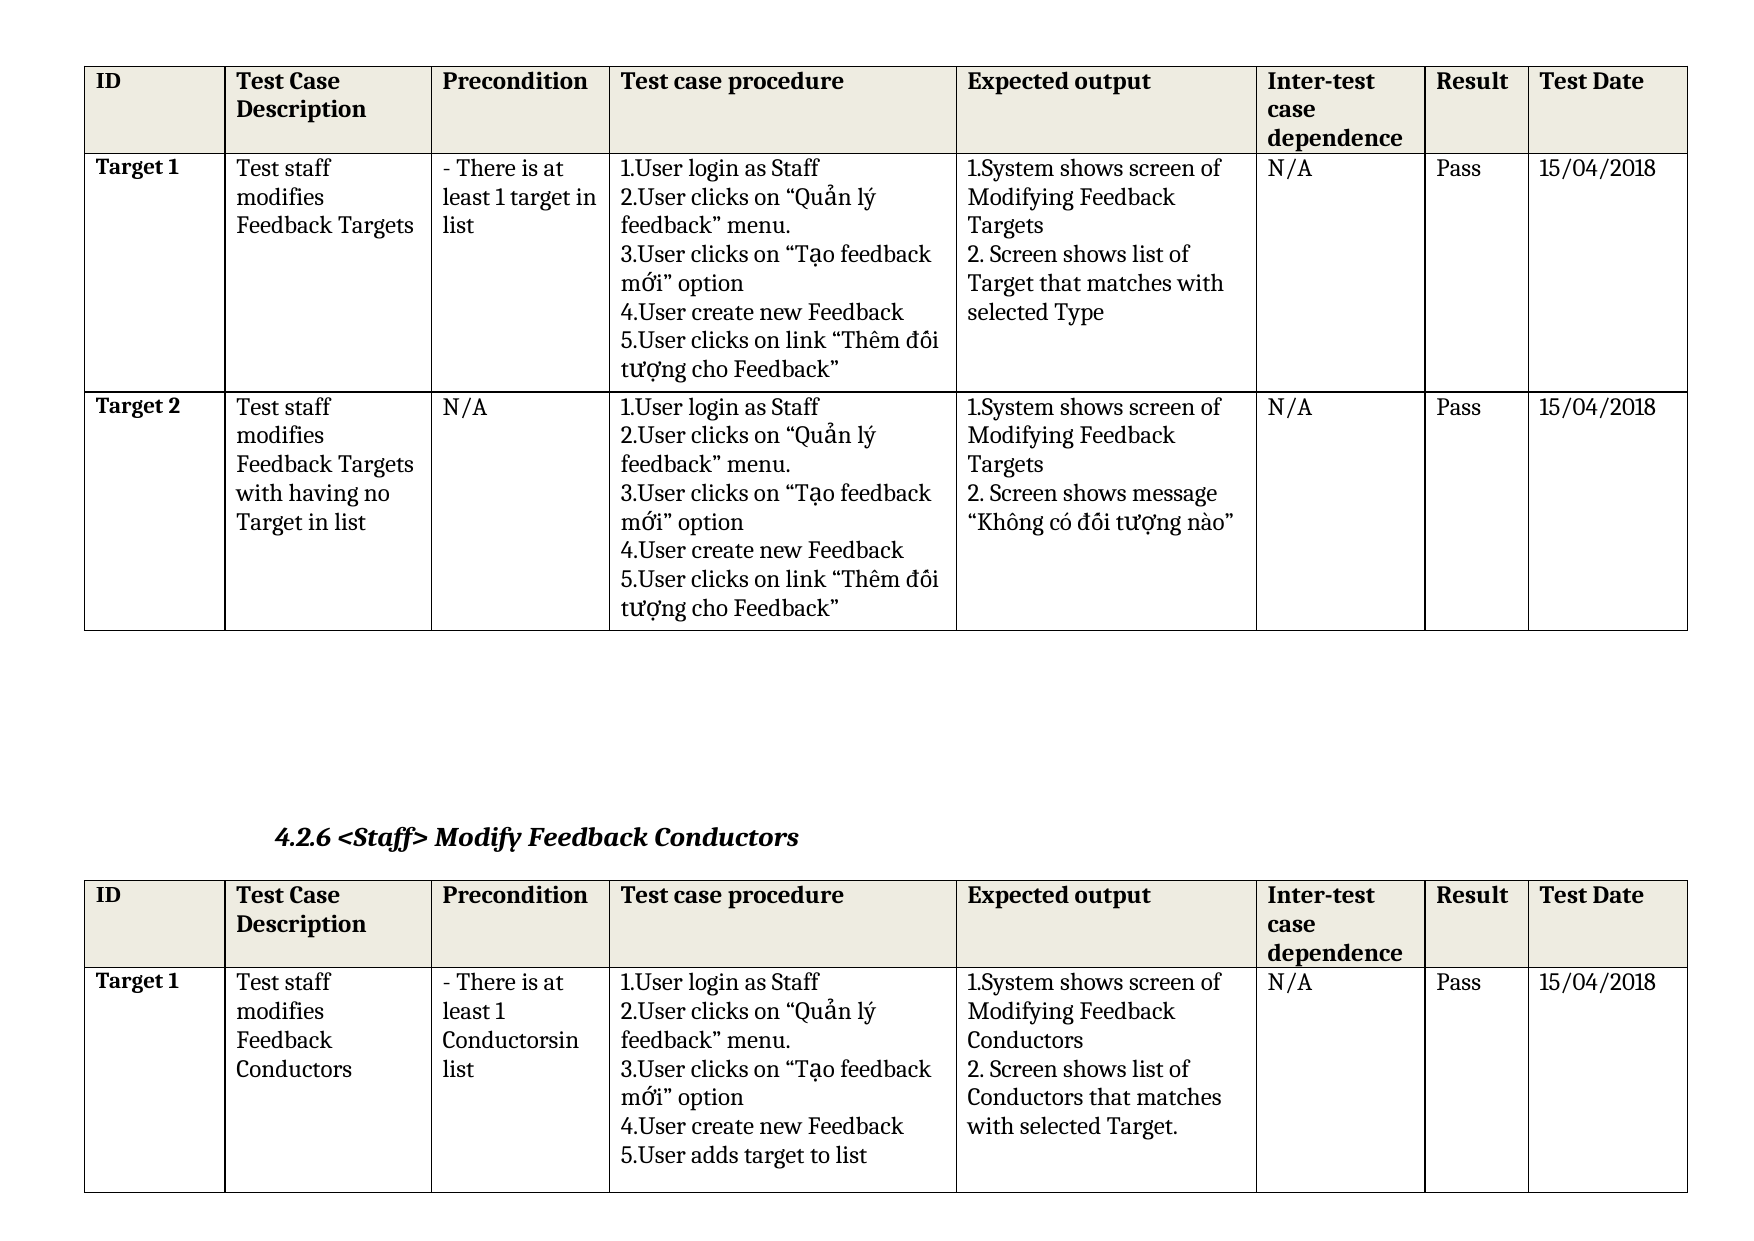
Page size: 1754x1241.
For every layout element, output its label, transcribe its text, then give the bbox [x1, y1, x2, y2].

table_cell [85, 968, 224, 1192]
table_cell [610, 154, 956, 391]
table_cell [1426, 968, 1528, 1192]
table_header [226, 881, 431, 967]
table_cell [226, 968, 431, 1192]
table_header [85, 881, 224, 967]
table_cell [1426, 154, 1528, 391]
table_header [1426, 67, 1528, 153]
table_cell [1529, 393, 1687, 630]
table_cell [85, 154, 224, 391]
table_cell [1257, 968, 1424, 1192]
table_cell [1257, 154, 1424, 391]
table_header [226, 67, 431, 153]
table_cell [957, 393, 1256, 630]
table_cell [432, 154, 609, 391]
list 4.2.6 <Staff> Modify Feedback Conductors [274, 822, 1614, 854]
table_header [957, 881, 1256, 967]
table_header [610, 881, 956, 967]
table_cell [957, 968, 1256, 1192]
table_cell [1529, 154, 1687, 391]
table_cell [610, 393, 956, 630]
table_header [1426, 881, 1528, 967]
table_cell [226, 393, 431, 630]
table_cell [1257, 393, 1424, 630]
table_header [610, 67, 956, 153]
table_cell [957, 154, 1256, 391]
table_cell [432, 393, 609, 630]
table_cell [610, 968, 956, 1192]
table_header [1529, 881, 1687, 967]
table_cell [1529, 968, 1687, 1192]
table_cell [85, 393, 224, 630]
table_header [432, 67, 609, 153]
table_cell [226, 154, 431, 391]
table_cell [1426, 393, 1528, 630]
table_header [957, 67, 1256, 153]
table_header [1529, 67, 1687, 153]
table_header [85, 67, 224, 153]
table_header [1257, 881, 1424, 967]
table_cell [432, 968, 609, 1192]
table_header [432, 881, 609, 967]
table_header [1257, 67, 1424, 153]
